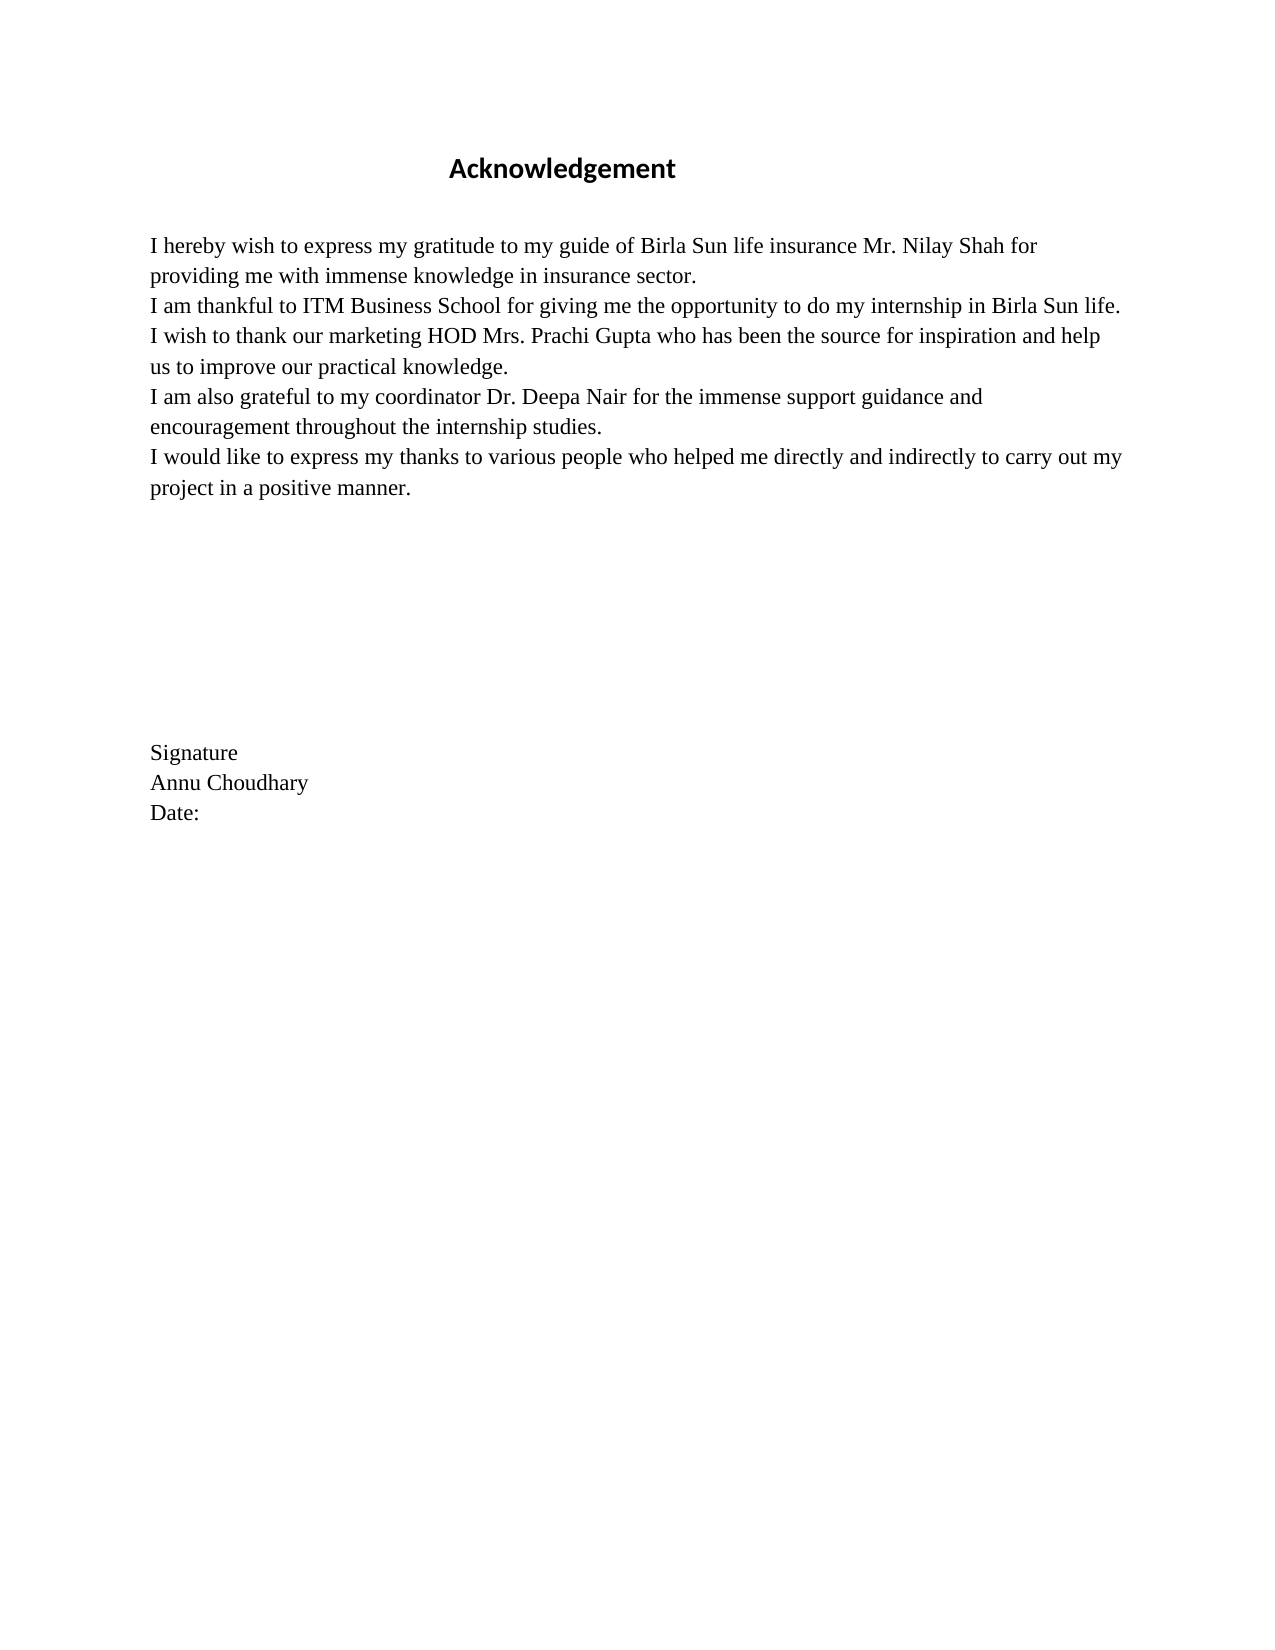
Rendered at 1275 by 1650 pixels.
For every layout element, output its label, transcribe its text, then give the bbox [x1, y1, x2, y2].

text I am thankful to ITM Business School for giving me the opportunity to do my internship in Birla Sun life. I wish to thank our marketing HOD Mrs. Prachi Gupta who has been the source for inspiration and help us to improve our practical knowledge. [150, 292, 1125, 379]
text I would like to express my thanks to various people who helped me directly and indirectly to carry out my project in a positive manner. [150, 443, 1125, 500]
text Date: [150, 799, 1125, 825]
text I hereby wish to express my gratitude to my guide of Birla Sun life insurance Mr. Nilay Shah for providing me with immense knowledge in insurance sector. [150, 232, 1125, 288]
text Signature [150, 739, 1125, 765]
text Acknowledgement [150, 150, 1125, 186]
text I am also grateful to my coordinator Dr. Deepa Nair for the immense support guidance and encouragement throughout the internship studies. [150, 383, 1125, 439]
text Annu Choudhary [150, 769, 1125, 795]
